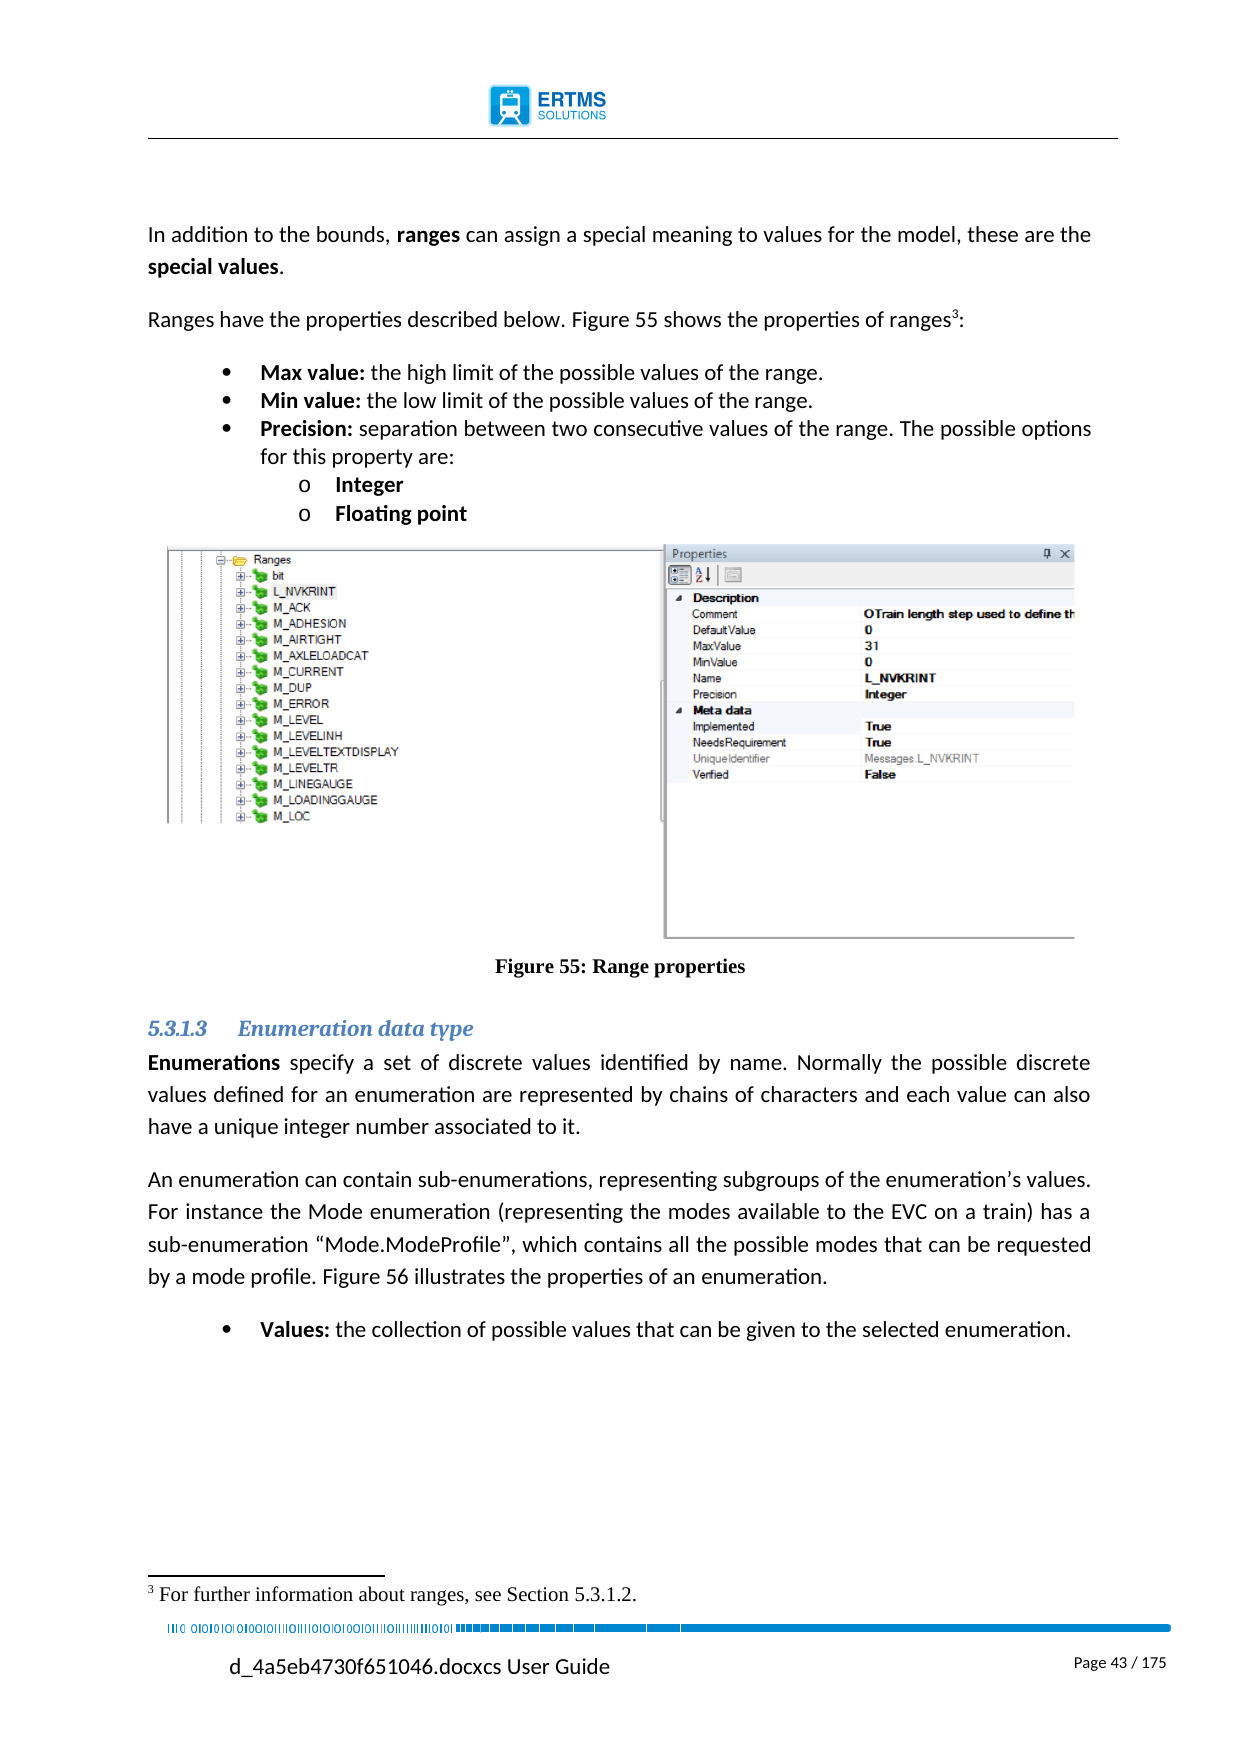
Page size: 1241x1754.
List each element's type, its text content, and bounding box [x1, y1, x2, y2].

picture [477, 73, 617, 138]
text Enumerations specify a set of discrete values identified by name. Normally the possible discrete values defined for an enumeration are represented by chains of characters and each value can also have a unique integer number associated to it. [148, 1048, 1093, 1140]
list Precision: separation between two consecutive values of the range. The possible options for this property are: [223, 414, 1093, 470]
list Values: the collection of possible values that can be given to the selected enumeration. [223, 1315, 1093, 1343]
list Max value: the high limit of the possible values of the range. [223, 358, 1093, 386]
text In addition to the bounds, ranges can assign a special meaning to values for the model, these are the special values. [148, 220, 1093, 280]
subtitle Enumeration data type [148, 1015, 1093, 1042]
text Ranges have the properties described below. Figure 55 shows the properties of ranges: [148, 305, 1093, 333]
list Integer [298, 470, 1093, 499]
list Floating point [298, 499, 1093, 529]
list Min value: the low limit of the possible values of the range. [223, 386, 1093, 414]
picture [167, 1624, 1171, 1633]
text An enumeration can contain sub-enumerations, representing subgroups of the enumeration’s values. For instance the Mode enumeration (representing the modes available to the EVC on a train) has a sub-enumeration “Mode.ModeProfile”, which contains all the possible modes that can be requested by a mode profile. Figure 56 illustrates the properties of an enumeration. [148, 1165, 1093, 1290]
text Figure 55: Range properties [148, 954, 1093, 978]
